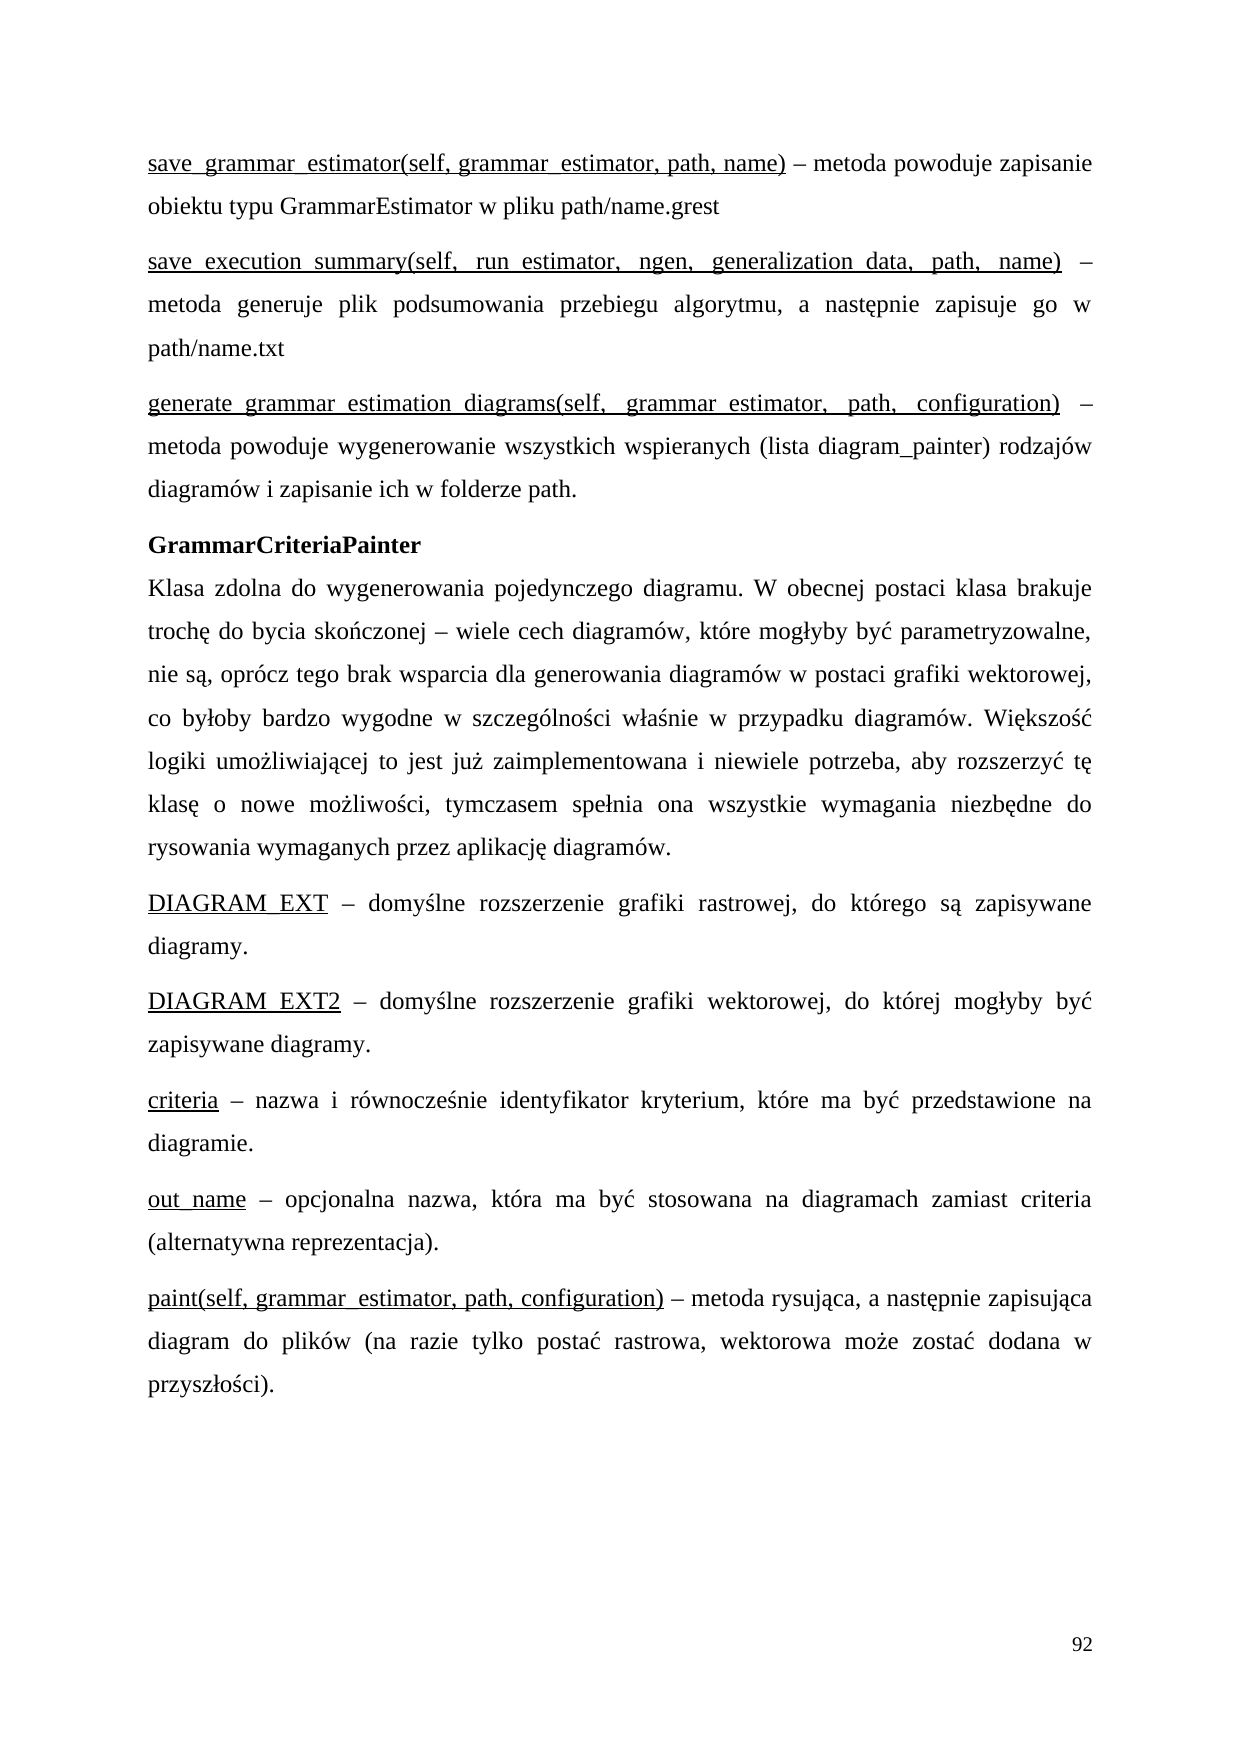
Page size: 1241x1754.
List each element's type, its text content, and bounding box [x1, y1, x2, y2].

text paint(self, grammar_estimator, path, configuration) – metoda rysująca, a następnie zapisująca diagram do plików (na razie tylko postać rastrowa, wektorowa może zostać dodana w przyszłości). [148, 1283, 1093, 1398]
text GrammarCriteriaPainter [148, 530, 1093, 559]
text DIAGRAM_EXT – domyślne rozszerzenie grafiki rastrowej, do którego są zapisywane diagramy. [148, 888, 1093, 959]
text out_name – opcjonalna nazwa, która ma być stosowana na diagramach zamiast criteria (alternatywna reprezentacja). [148, 1184, 1093, 1256]
text generate_grammar_estimation_diagrams(self, grammar_estimator, path, configuration) – metoda powoduje wygenerowanie wszystkich wspieranych (lista diagram_painter) rodzajów diagramów i zapisanie ich w folderze path. [148, 388, 1093, 503]
text criteria – nazwa i równocześnie identyfikator kryterium, które ma być przedstawione na diagramie. [148, 1085, 1093, 1157]
text save_grammar_estimator(self, grammar_estimator, path, name) – metoda powoduje zapisanie obiektu typu GrammarEstimator w pliku path/name.grest [148, 148, 1093, 219]
text DIAGRAM_EXT2 – domyślne rozszerzenie grafiki wektorowej, do której mogłyby być zapisywane diagramy. [148, 986, 1093, 1058]
text save_execution_summary(self, run_estimator, ngen, generalization_data, path, name) – metoda generuje plik podsumowania przebiegu algorytmu, a następnie zapisuje go w path/name.txt [148, 246, 1093, 361]
text Klasa zdolna do wygenerowania pojedynczego diagramu. W obecnej postaci klasa brakuje trochę do bycia skończonej – wiele cech diagramów, które mogłyby być parametryzowalne, nie są, oprócz tego brak wsparcia dla generowania diagramów w postaci grafiki wektorowej, co byłoby bardzo wygodne w szczególności właśnie w przypadku diagramów. Większość logiki umożliwiającej to jest już zaimplementowana i niewiele potrzeba, aby rozszerzyć tę klasę o nowe możliwości, tymczasem spełnia ona wszystkie wymagania niezbędne do rysowania wymaganych przez aplikację diagramów. [148, 573, 1093, 861]
